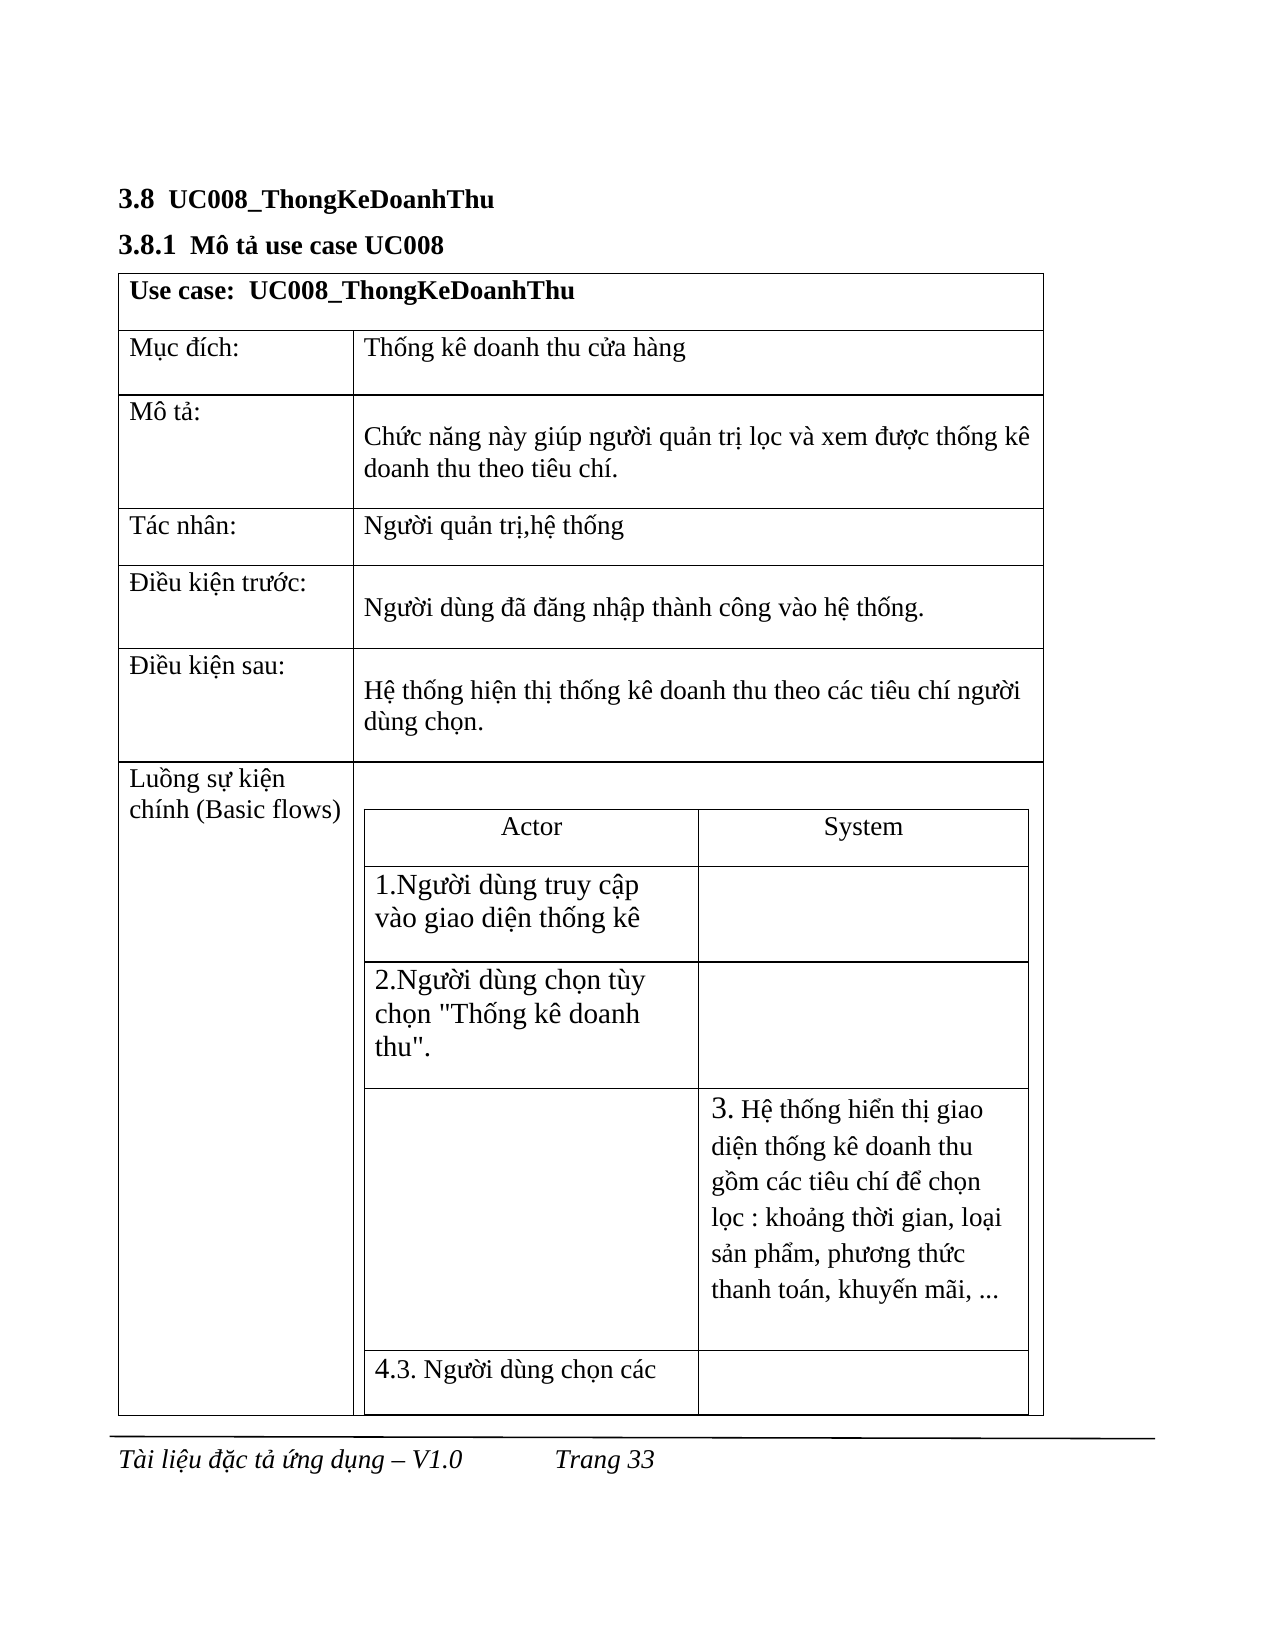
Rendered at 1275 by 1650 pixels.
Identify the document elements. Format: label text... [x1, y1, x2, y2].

table_cell Chức năng này giúp người quản trị lọc và xem được thống kê doanh thu theo tiêu chí. [354, 396, 1043, 508]
table_cell Người quản trị,hệ thống [354, 509, 1043, 565]
table_cell Thống kê doanh thu cửa hàng [354, 331, 1043, 394]
table_cell Hệ thống hiện thị thống kê doanh thu theo các tiêu chí người dùng chọn. [354, 649, 1043, 761]
table_cell Điều kiện trước: [119, 566, 353, 648]
table_header Use case: UC008_ThongKeDoanhThu [119, 274, 1043, 330]
table_cell Điều kiện sau: [119, 649, 353, 761]
text 3.8.1 Mô tả use case UC008 [118, 227, 1186, 260]
table_cell Người dùng đã đăng nhập thành công vào hệ thống. [354, 566, 1043, 648]
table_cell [119, 763, 353, 1415]
table_cell Mô tả: [119, 396, 353, 508]
table_cell [354, 763, 1043, 1415]
table_cell Tác nhân: [119, 509, 353, 565]
table_cell Mục đích: [119, 331, 353, 394]
text 3.8 UC008_ThongKeDoanhThu [118, 181, 1186, 214]
